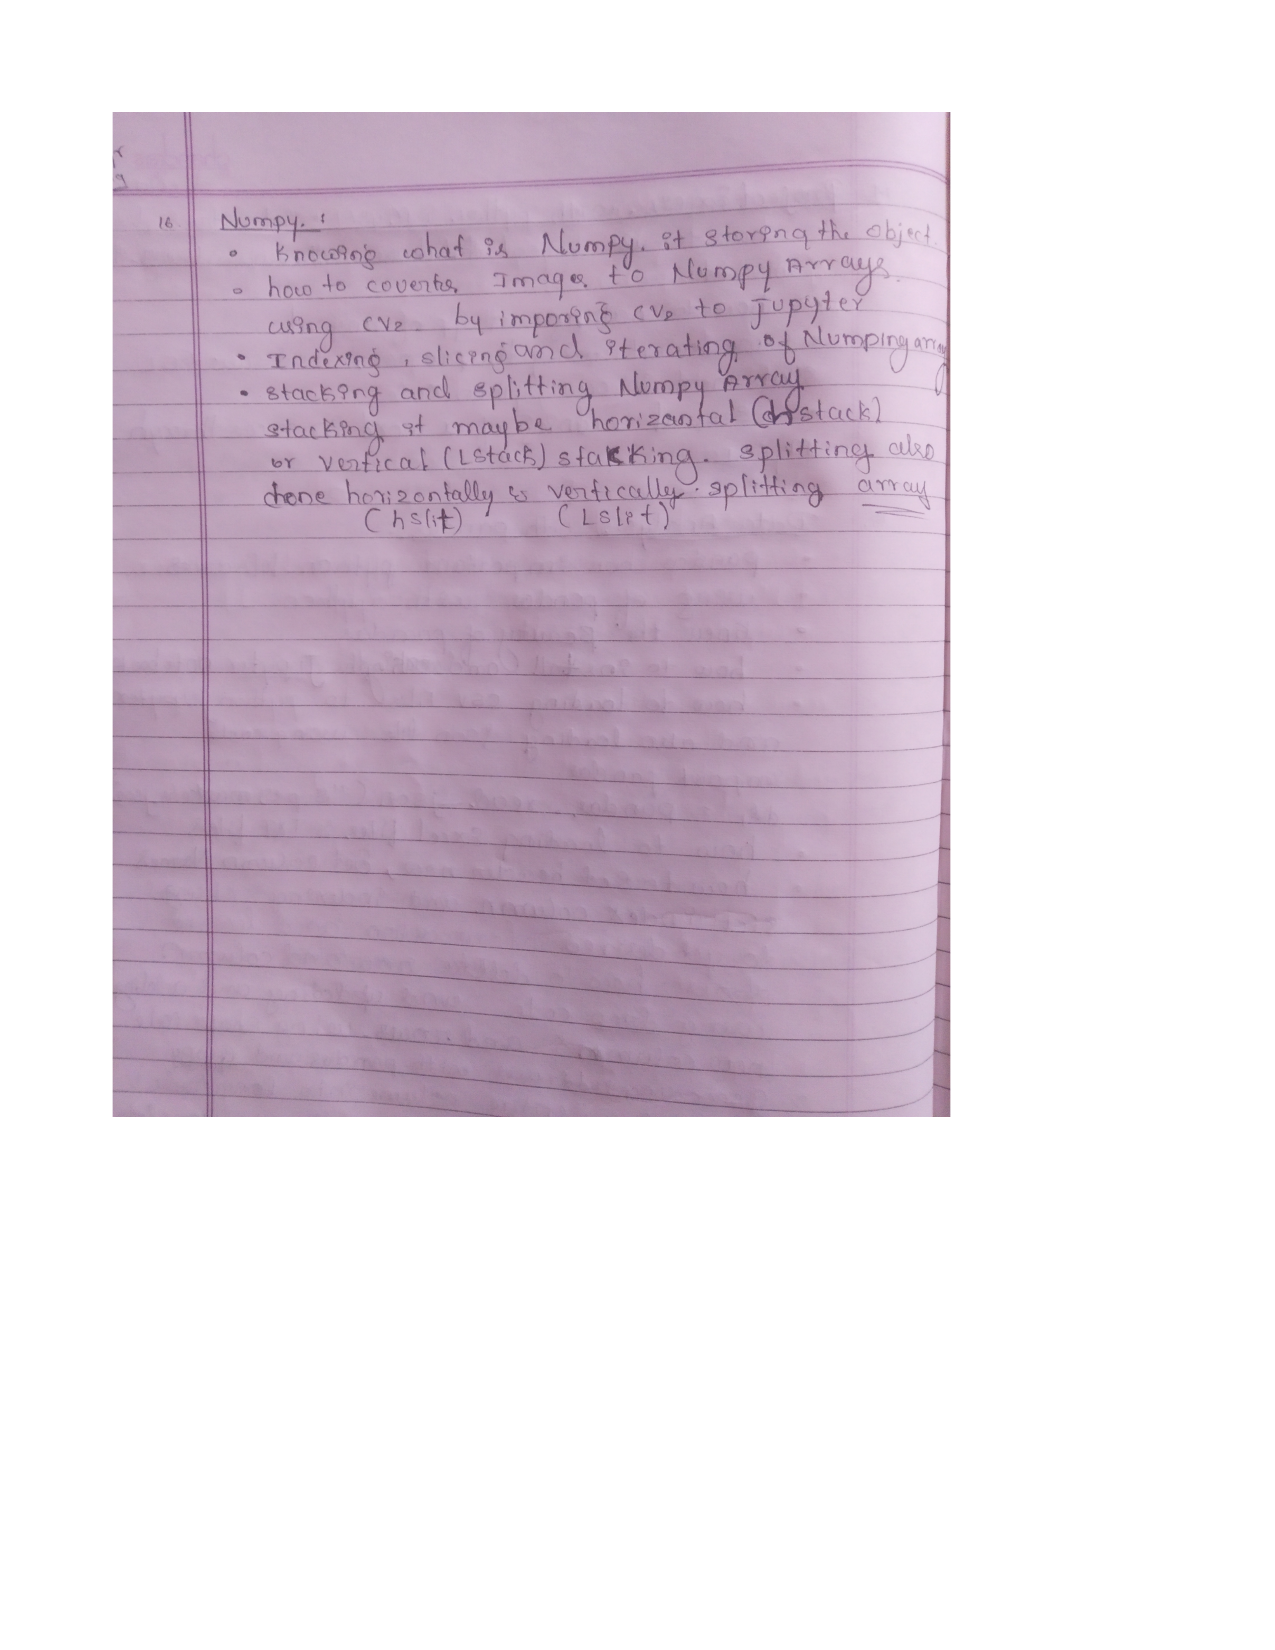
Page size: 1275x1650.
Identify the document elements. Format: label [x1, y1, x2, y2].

table_cell [101, 113, 1141, 1532]
picture [112, 112, 951, 1117]
